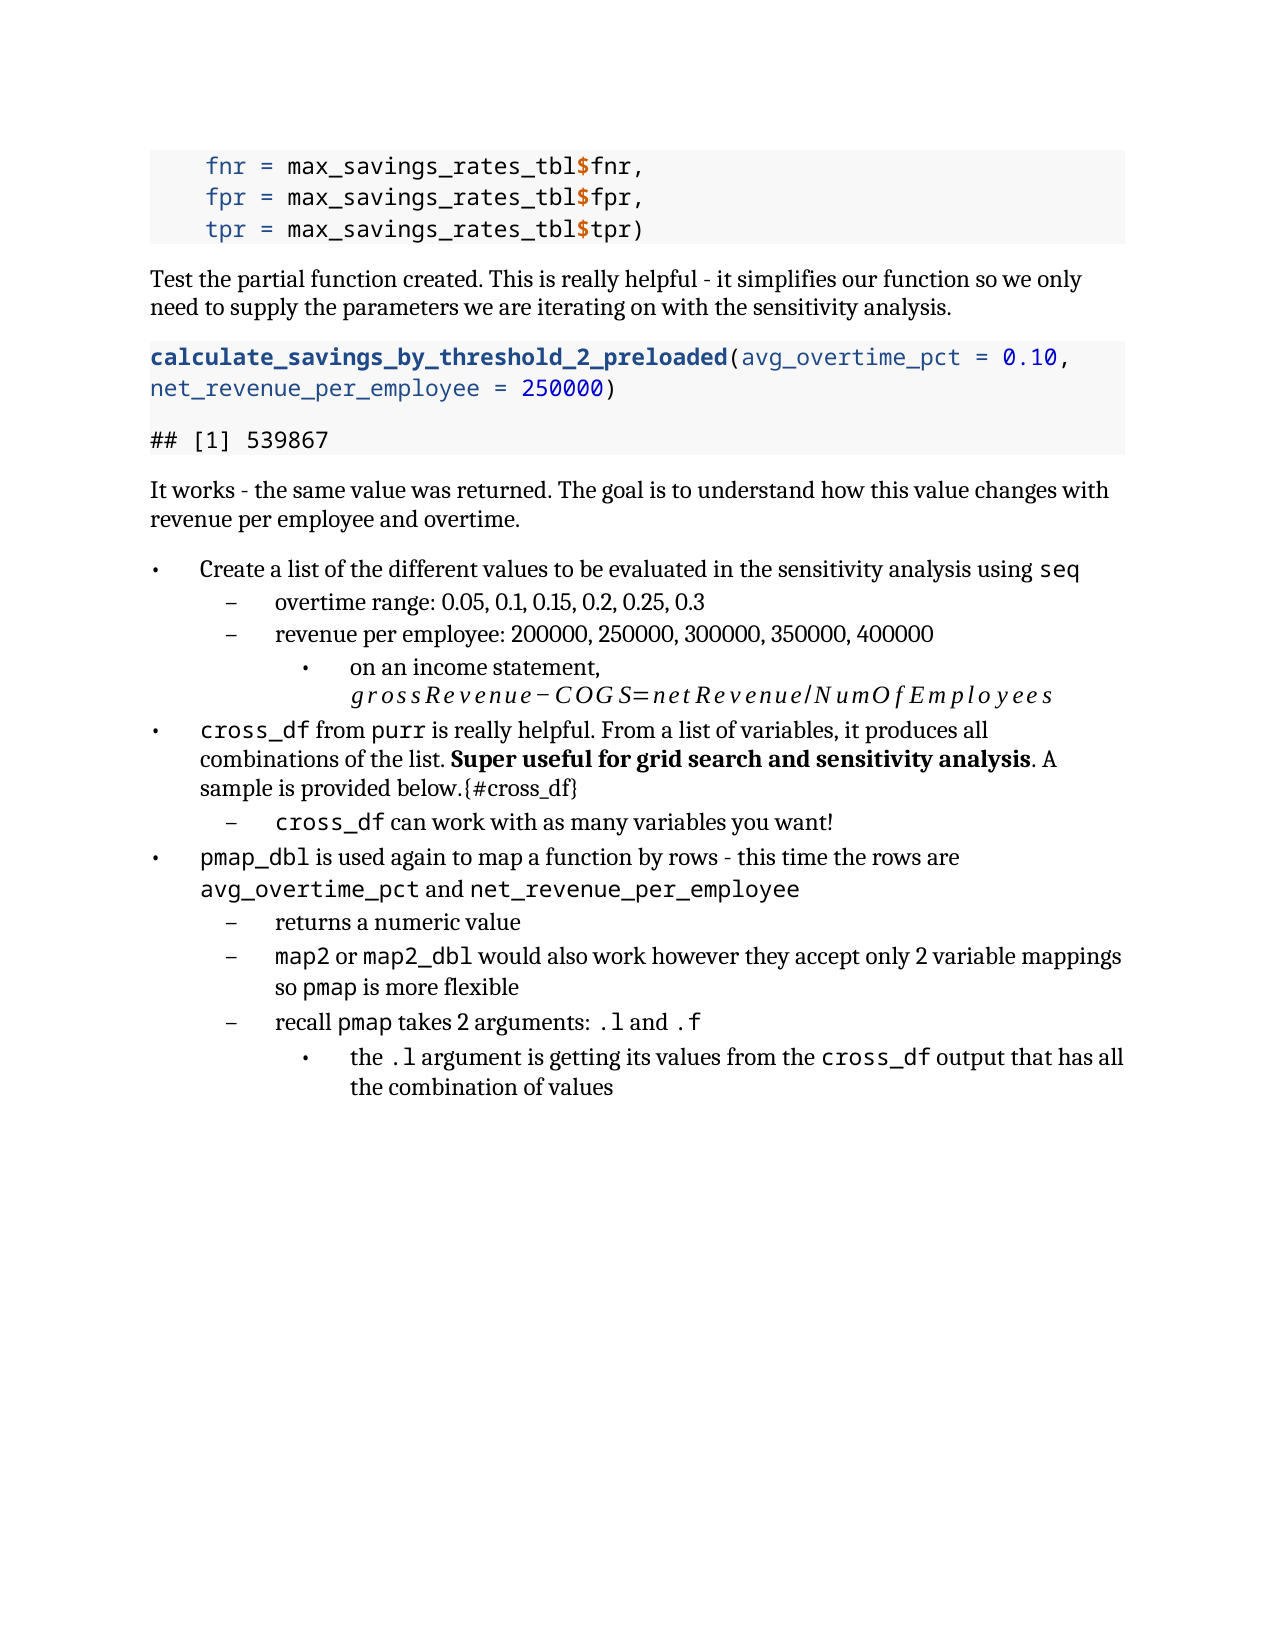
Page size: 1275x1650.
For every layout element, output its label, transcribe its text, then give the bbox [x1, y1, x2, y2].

list Create a list of the different values to be evaluated in the sensitivity analysis using seq [150, 552, 1125, 584]
list cross_df from purr is really helpful. From a list of variables, it produces all combinations of the list. Super useful for grid search and sensitivity analysis. A sample is provided below.{#cross_df} [150, 714, 1125, 802]
text ## [1] 539867 [150, 424, 1125, 455]
list recall pmap takes 2 arguments: .l and .f [225, 1006, 1125, 1037]
text calculate_savings_by_threshold_2_preloaded(avg_overtime_pct = 0.10, net_revenue_per_employee = 250000) [617, 341, 1125, 403]
list the .l argument is getting its values from the cross_df output that has all the combination of values [300, 1041, 1125, 1101]
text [150, 150, 1125, 244]
text It works - the same value was returned. The goal is to understand how this value changes with revenue per employee and overtime. [150, 476, 1125, 534]
list map2 or map2_dbl would also work however they accept only 2 variable mappings so pmap is more flexible [225, 940, 1125, 1002]
text Test the partial function created. This is really helpful - it simplifies our function so we only need to supply the parameters we are iterating on with the sensitivity analysis. [150, 264, 1125, 322]
list returns a numeric value [225, 907, 1125, 936]
list on an income statement, [300, 652, 1125, 710]
list cross_df can work with as many variables you want! [225, 806, 1125, 837]
list overtime range: 0.05, 0.1, 0.15, 0.2, 0.25, 0.3 [225, 587, 1125, 616]
list revenue per employee: 200000, 250000, 300000, 350000, 400000 [225, 620, 1125, 649]
list pmap_dbl is used again to map a function by rows - this time the rows are avg_overtime_pct and net_revenue_per_employee [150, 841, 1125, 904]
